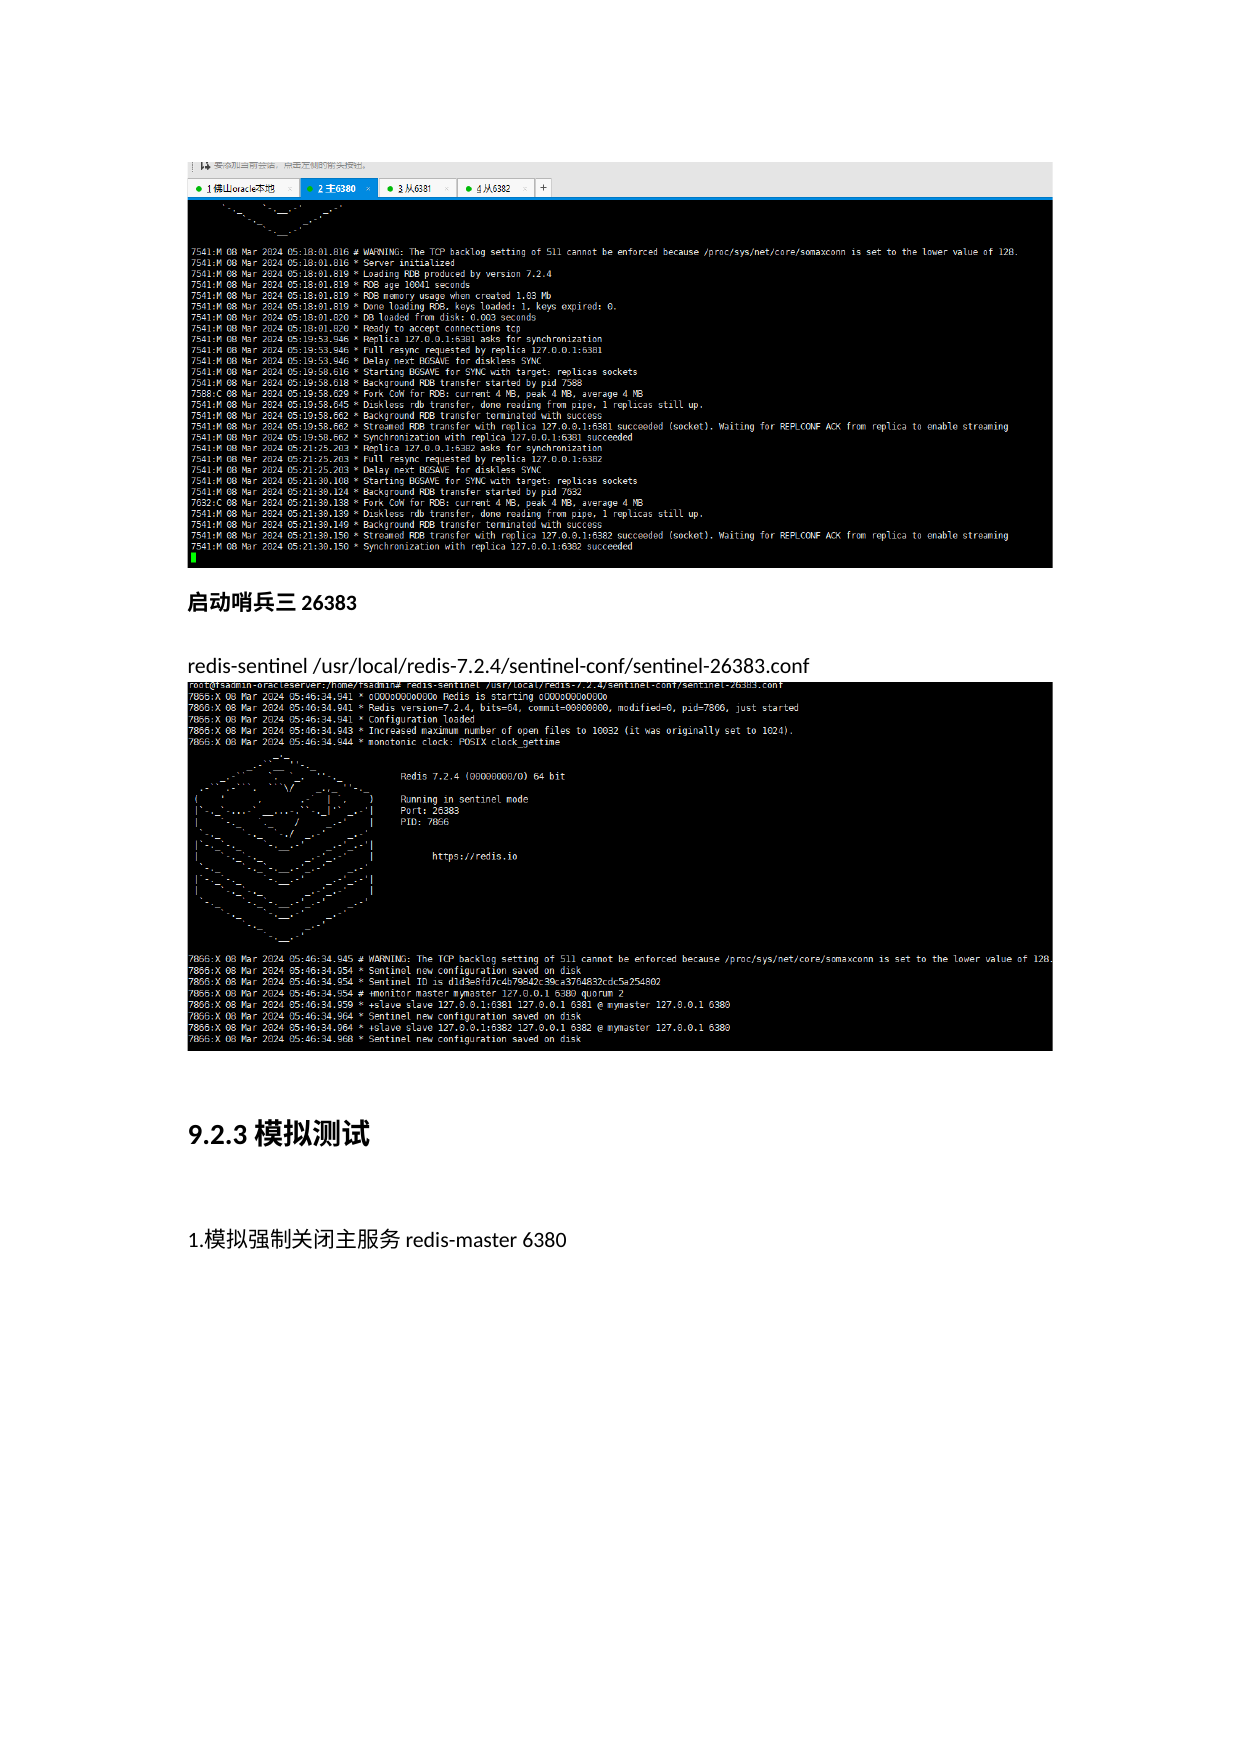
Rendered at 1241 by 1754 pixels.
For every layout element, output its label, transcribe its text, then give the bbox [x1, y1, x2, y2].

subtitle 9.2.3 模拟测试 [187, 1099, 1053, 1164]
text redis-sentinel /usr/local/redis-7.2.4/sentinel-conf/sentinel-26383.conf [187, 649, 1053, 682]
text 1.模拟强制关闭主服务redis-master 6380 [187, 1222, 1053, 1254]
text 启动哨兵三26383 [187, 584, 1053, 617]
picture [187, 682, 1053, 1051]
picture [187, 162, 1053, 568]
